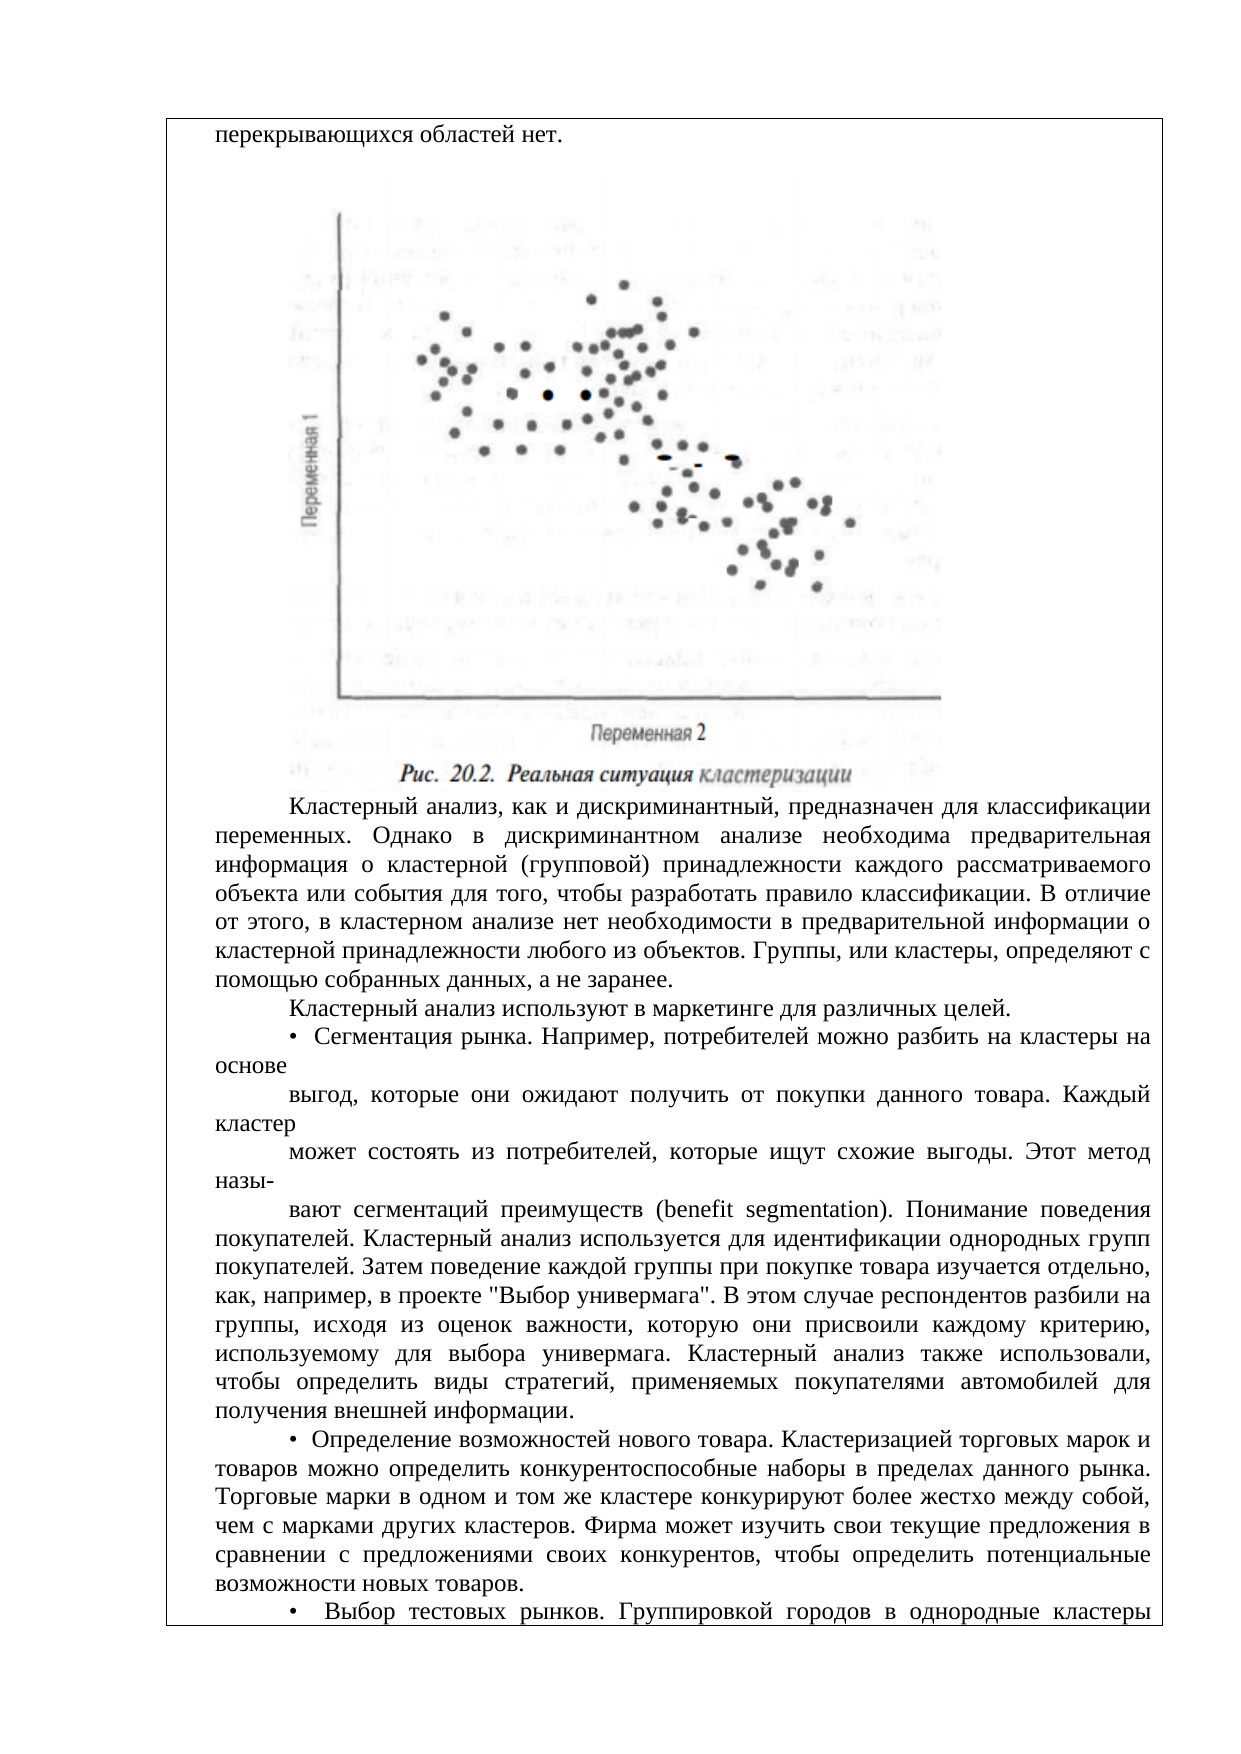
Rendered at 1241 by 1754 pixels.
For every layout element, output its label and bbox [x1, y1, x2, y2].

table_cell [167, 119, 1162, 1625]
picture [288, 176, 942, 792]
